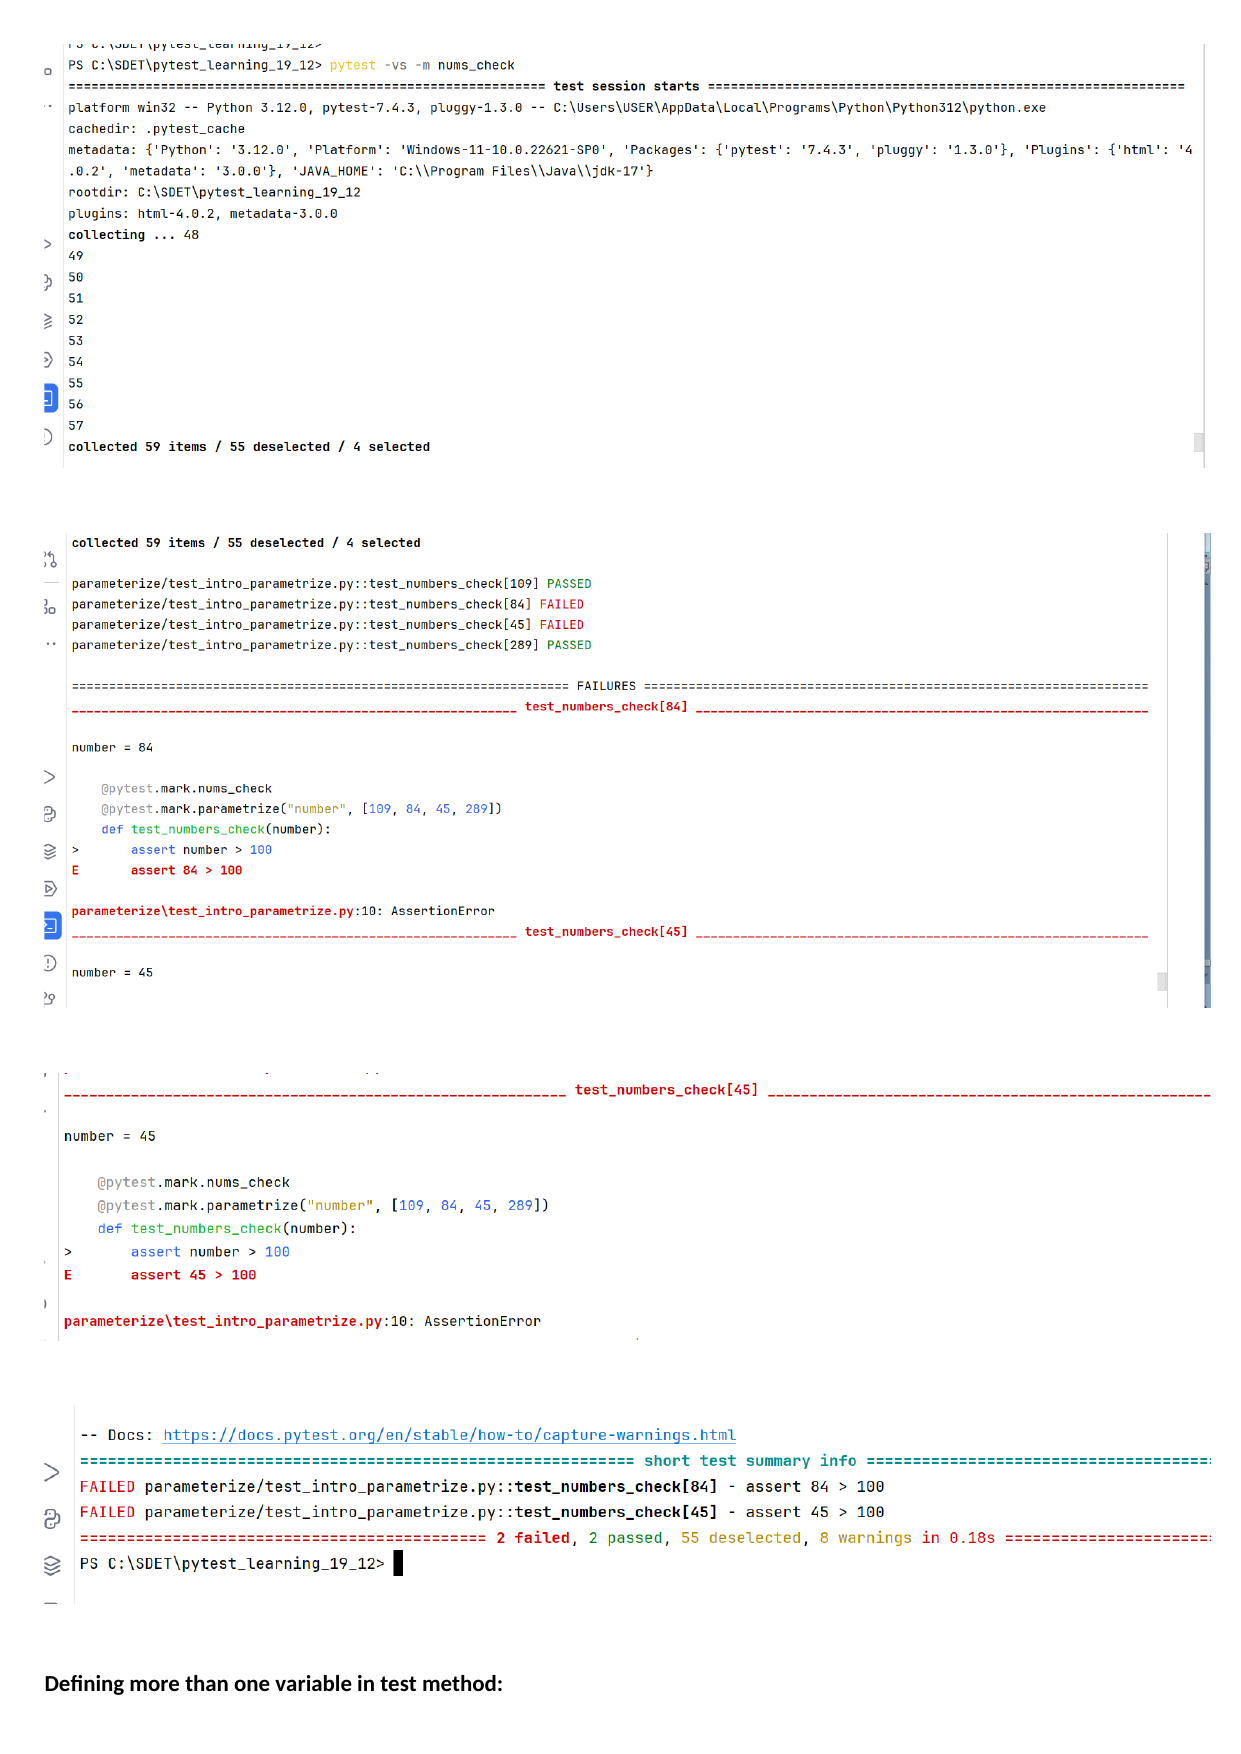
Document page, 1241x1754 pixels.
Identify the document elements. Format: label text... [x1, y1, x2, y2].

picture [44, 1405, 1211, 1604]
picture [44, 1073, 1211, 1341]
picture [44, 44, 1211, 468]
picture [44, 533, 1211, 1008]
text Defining more than one variable in test method: [44, 1669, 1211, 1697]
